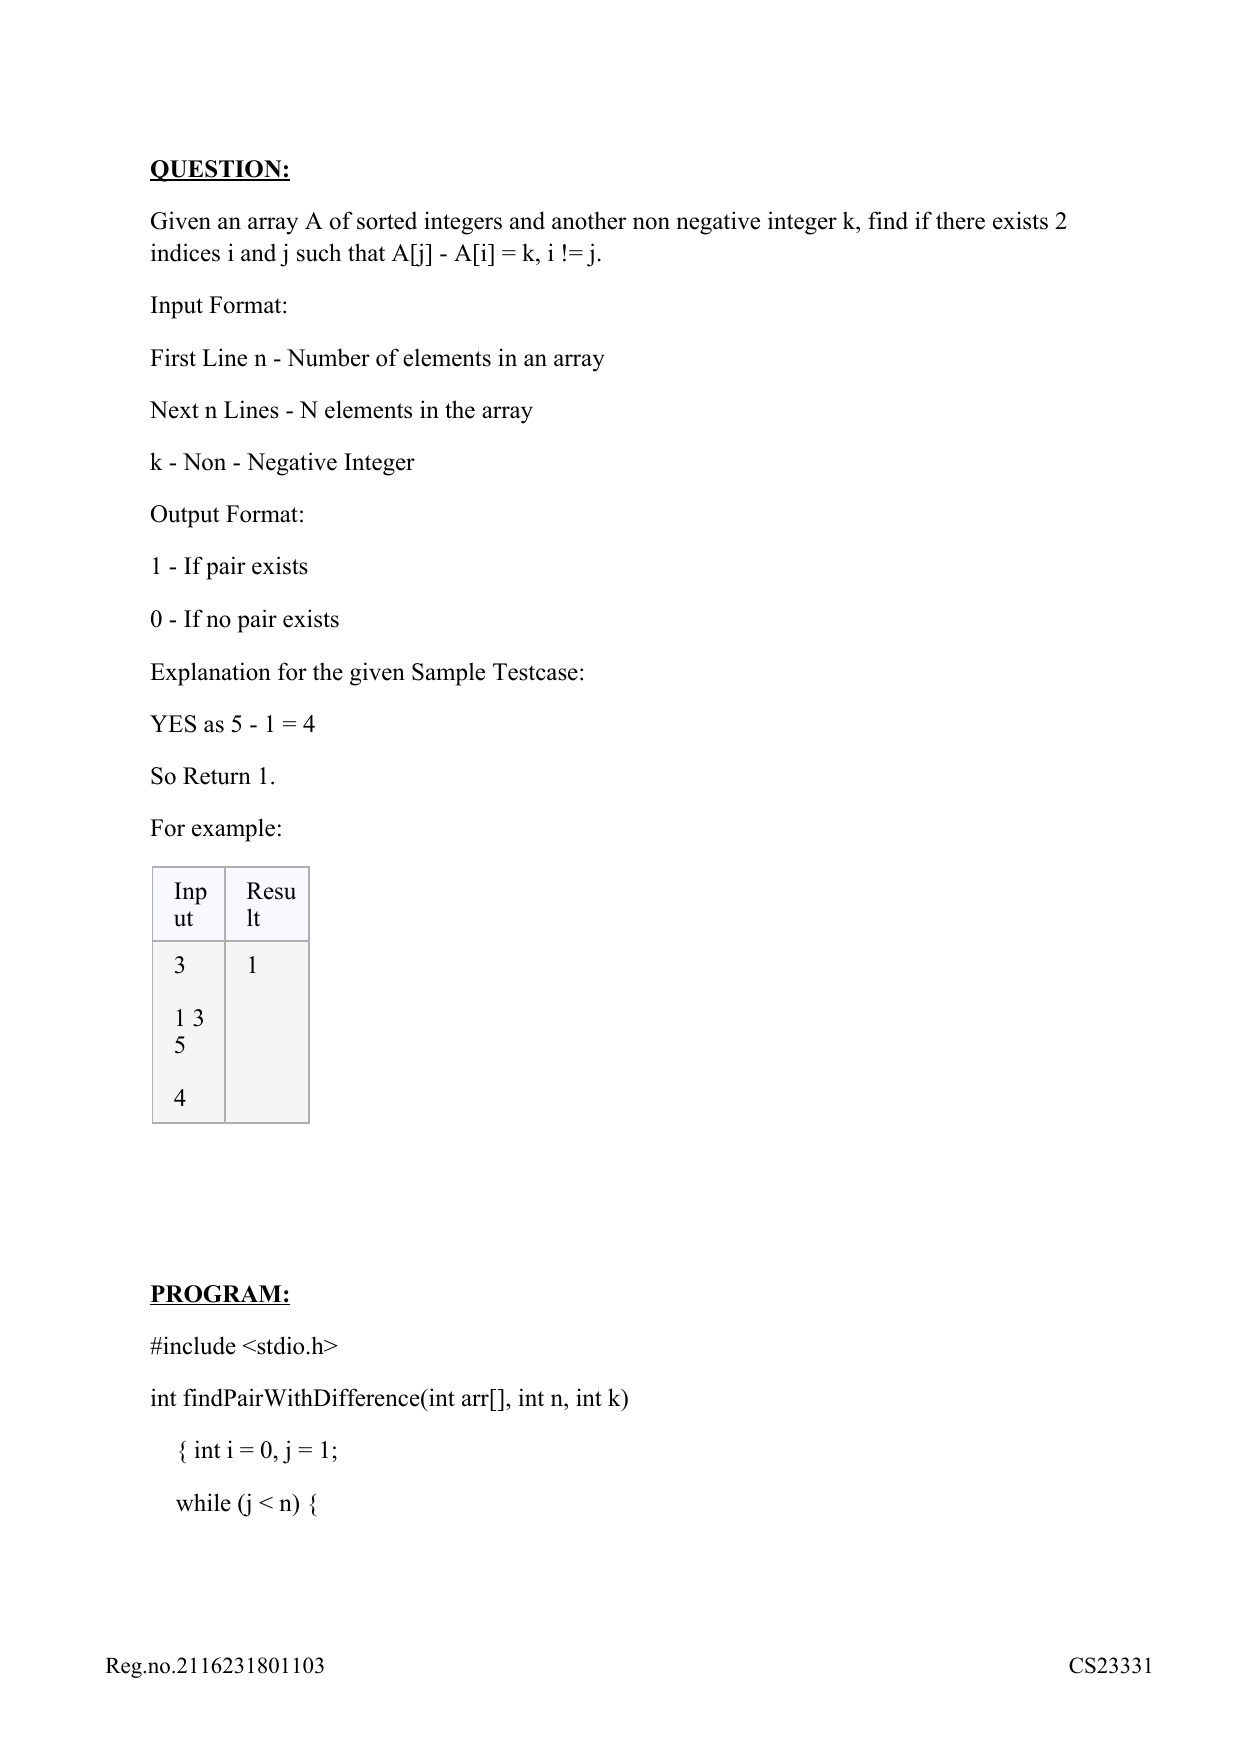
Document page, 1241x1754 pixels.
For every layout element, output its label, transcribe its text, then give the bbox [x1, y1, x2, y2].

text 0 - If no pair exists [150, 605, 1155, 632]
table_cell 3 1 3 5 4 [153, 942, 224, 1122]
text First Line n - Number of elements in an array Next n Lines - N elements in the array [150, 344, 647, 424]
text QUESTION: [150, 155, 1155, 183]
text k - Non - Negative Integer Output Format: [150, 448, 476, 527]
table_header Result [226, 868, 308, 940]
table_header Input [153, 868, 224, 940]
table_cell 1 [226, 942, 308, 1122]
text 1 - If pair exists [150, 552, 1155, 579]
text while (j < n) { [176, 1489, 1155, 1516]
text #include <stdio.h> [150, 1332, 1155, 1360]
text Explanation for the given Sample Testcase: YES as 5 - 1 = 4 [150, 658, 593, 737]
text int findPairWithDifference(int arr[], int n, int k) { int i = 0, j = 1; [150, 1384, 668, 1464]
text Input Format: [150, 291, 1155, 319]
text So Return 1. For example: [150, 762, 283, 842]
text PROGRAM: [150, 1280, 1155, 1307]
text Given an array A of sorted integers and another non negative integer k, find if there exists 2 indices i and j such that A[j] - A[i] = k, i != j. [150, 207, 1077, 267]
